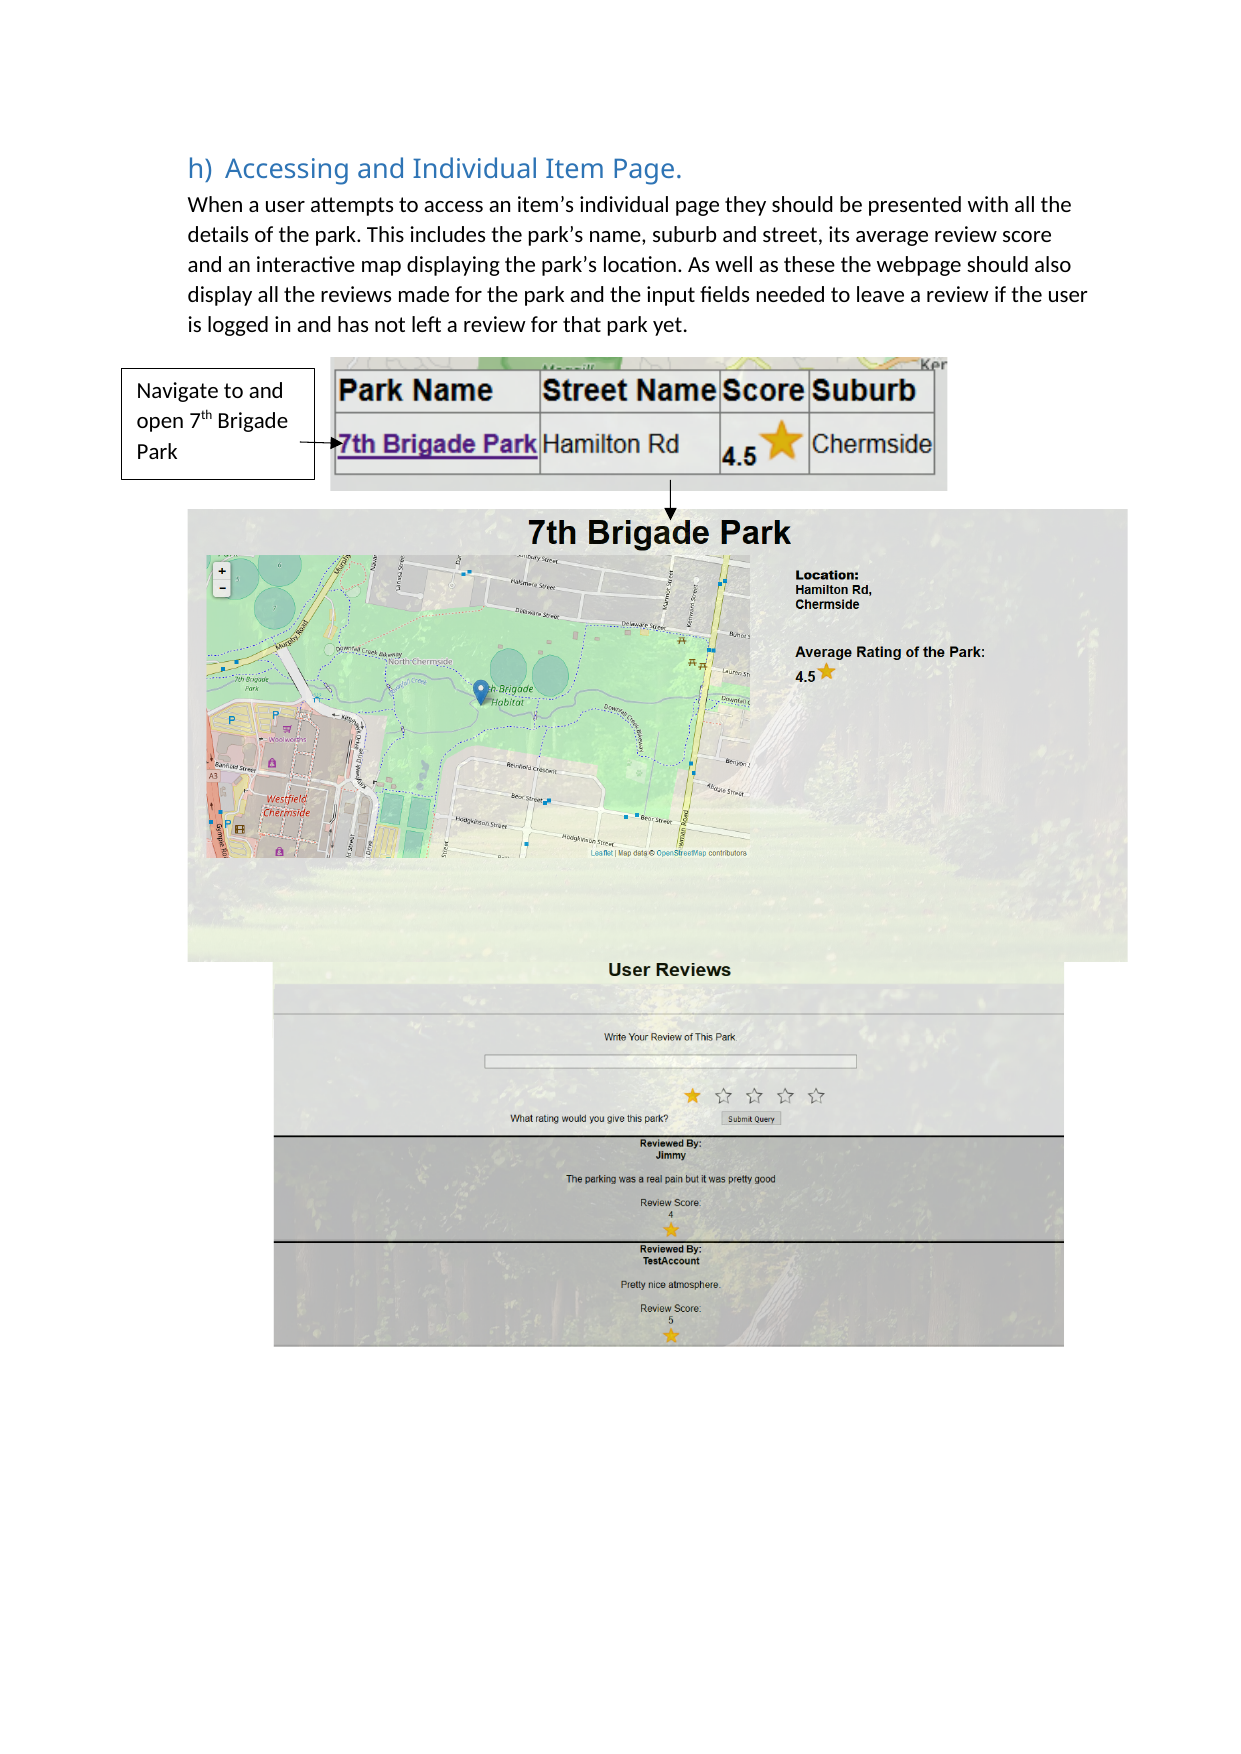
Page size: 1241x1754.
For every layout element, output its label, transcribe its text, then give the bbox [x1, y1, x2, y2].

picture [187, 509, 1128, 1347]
text When a user attempts to access an item’s individual page they should be presented with all the details of the park. This includes the park’s name, suburb and street, its average review score and an interactive map displaying the park’s location. As well as these the webpage should also display all the reviews made for the park and the input fields needed to leave a review if the user is logged in and has not left a review for that park yet. [187, 190, 1090, 339]
picture [330, 357, 948, 491]
subtitle Accessing and Individual Item Page. [187, 150, 1090, 187]
